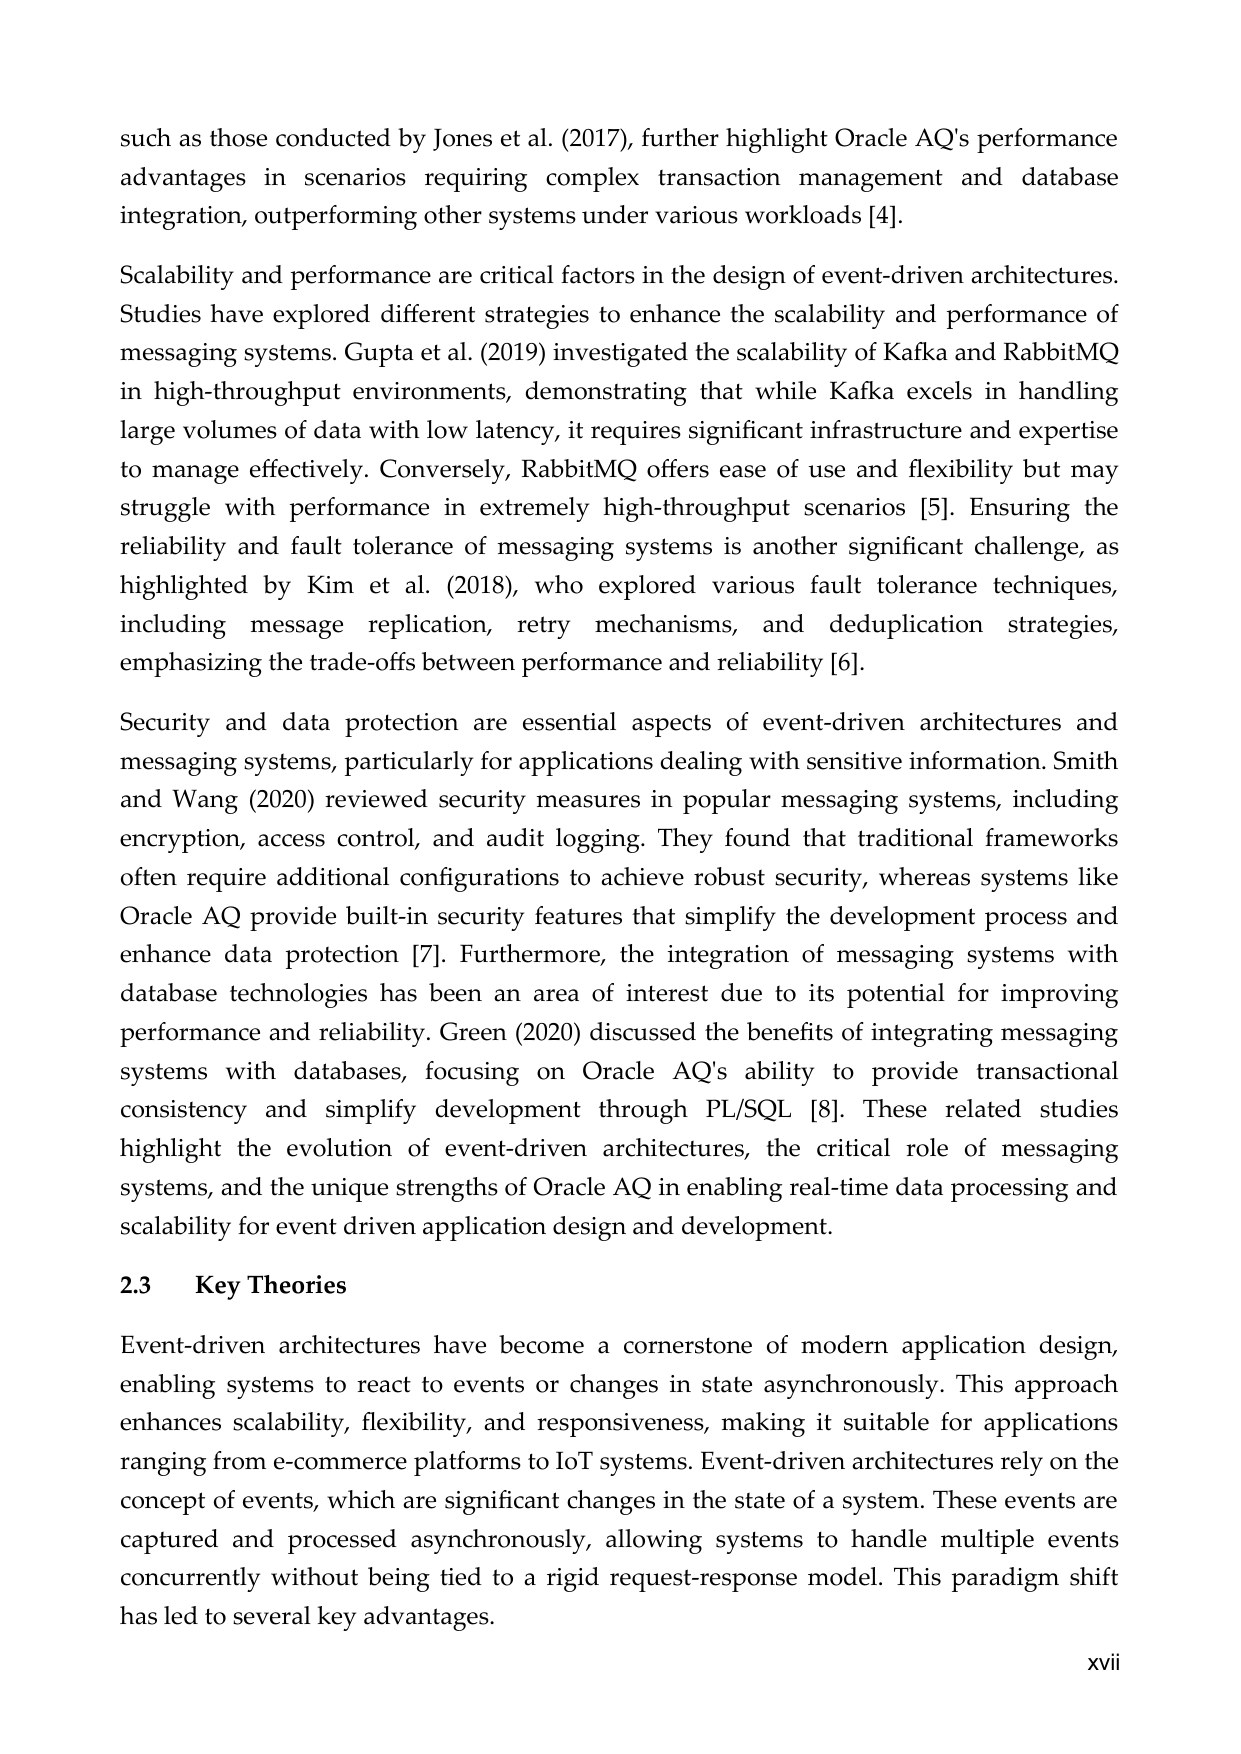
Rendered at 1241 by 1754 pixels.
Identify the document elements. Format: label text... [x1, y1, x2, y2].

text Security and data protection are essential aspects of event-driven architectures and messaging systems, particularly for applications dealing with sensitive information. Smith and Wang (2020) reviewed security measures in popular messaging systems, including encryption, access control, and audit logging. They found that traditional frameworks often require additional configurations to achieve robust security, whereas systems like Oracle AQ provide built-in security features that simplify the development process and enhance data protection [7]. Furthermore, the integration of messaging systems with database technologies has been an area of interest due to its potential for improving performance and reliability. Green (2020) discussed the benefits of integrating messaging systems with databases, focusing on Oracle AQ's ability to provide transactional consistency and simplify development through PL/SQL [8]. These related studies highlight the evolution of event-driven architectures, the critical role of messaging systems, and the unique strengths of Oracle AQ in enabling real-time data processing and scalability for event driven application design and development. [120, 704, 1120, 1242]
subtitle 2.3 Key Theories [120, 1267, 1120, 1301]
text Scalability and performance are critical factors in the design of event-driven architectures. Studies have explored different strategies to enhance the scalability and performance of messaging systems. Gupta et al. (2019) investigated the scalability of Kafka and RabbitMQ in high-throughput environments, demonstrating that while Kafka excels in handling large volumes of data with low latency, it requires significant infrastructure and expertise to manage effectively. Conversely, RabbitMQ offers ease of use and flexibility but may struggle with performance in extremely high-throughput scenarios [5]. Ensuring the reliability and fault tolerance of messaging systems is another significant challenge, as highlighted by Kim et al. (2018), who explored various fault tolerance techniques, including message replication, retry mechanisms, and deduplication strategies, emphasizing the trade-offs between performance and reliability [6]. [120, 257, 1120, 678]
text Event-driven architectures have become a cornerstone of modern application design, enabling systems to react to events or changes in state asynchronously. This approach enhances scalability, flexibility, and responsiveness, making it suitable for applications ranging from e-commerce platforms to IoT systems. Event-driven architectures rely on the concept of events, which are significant changes in the state of a system. These events are captured and processed asynchronously, allowing systems to handle multiple events concurrently without being tied to a rigid request-response model. This paradigm shift has led to several key advantages. [120, 1327, 1120, 1632]
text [120, 120, 1120, 231]
